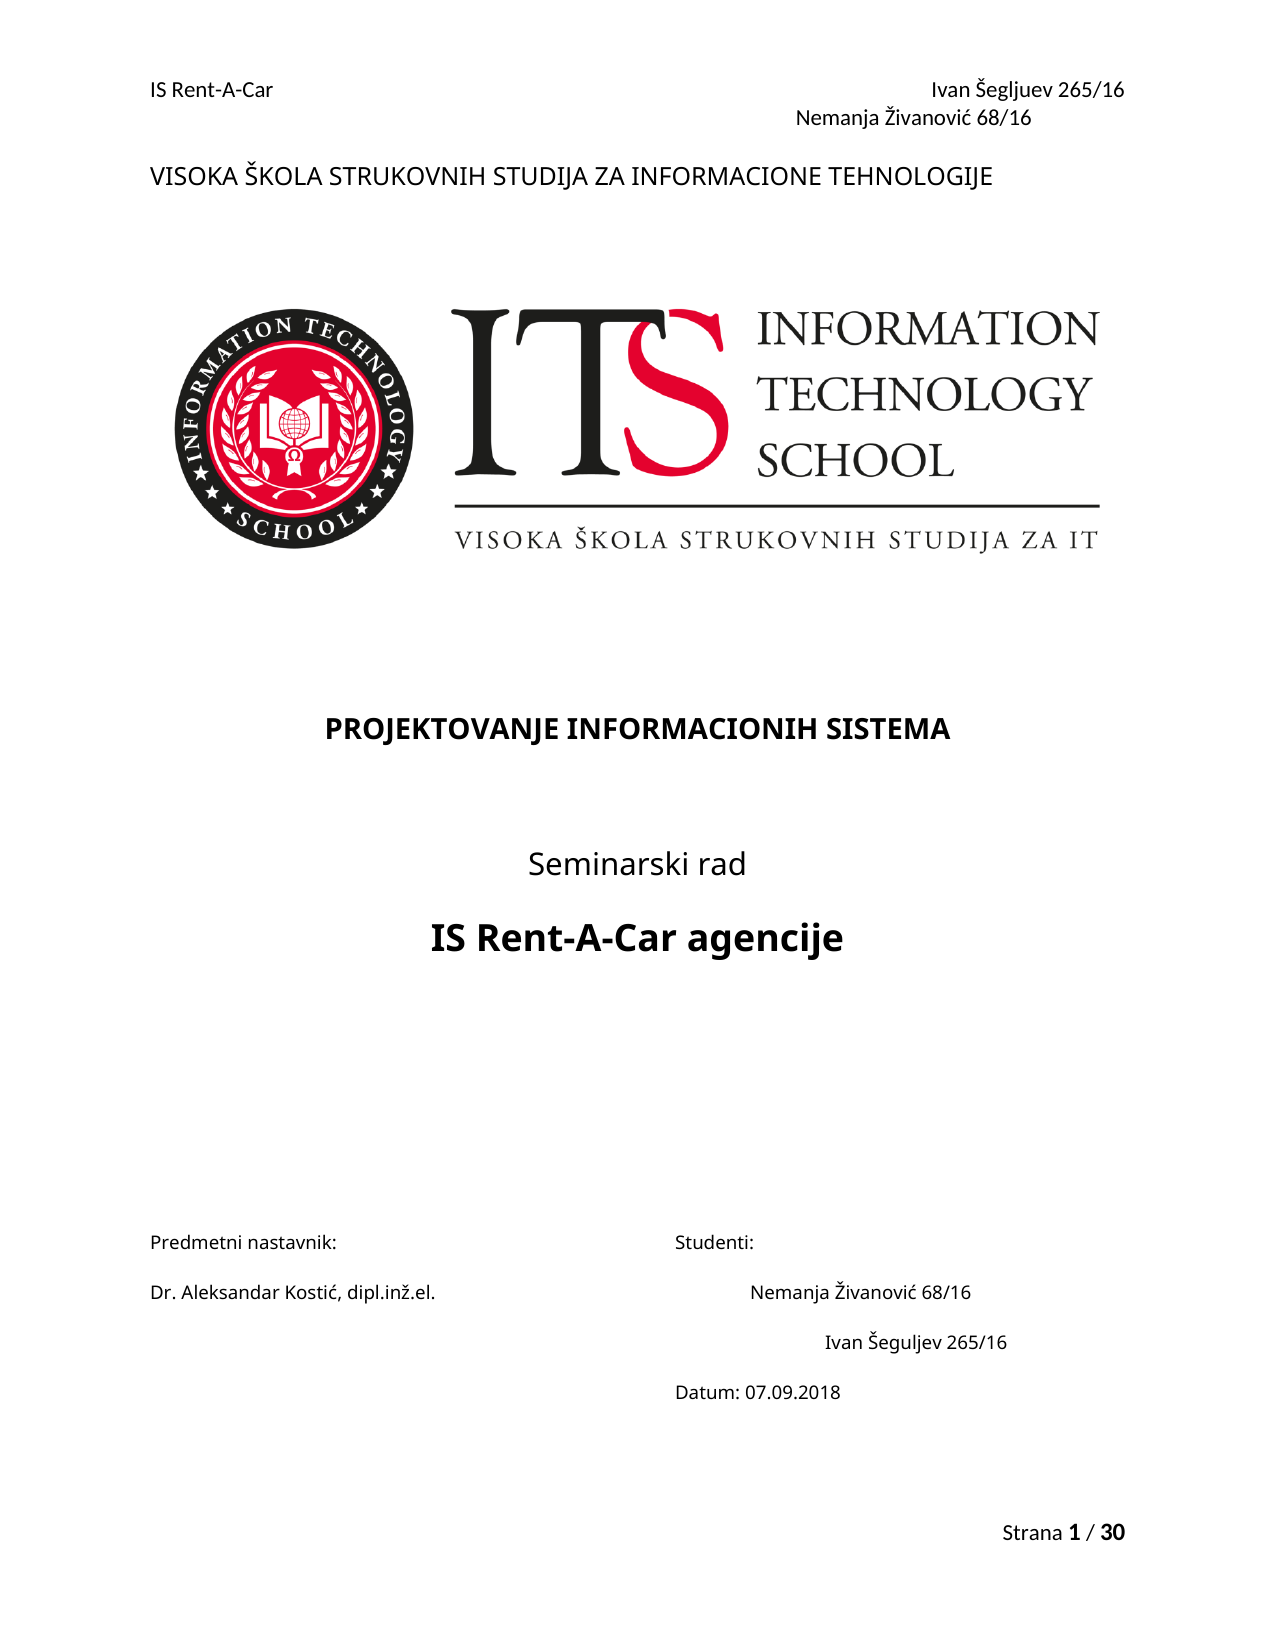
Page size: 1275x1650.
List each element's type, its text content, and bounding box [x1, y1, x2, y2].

text VISOKA ŠKOLA STRUKOVNIH STUDIJA ZA INFORMACIONE TEHNOLOGIJE [150, 159, 1125, 193]
text IS Rent-A-Car agencije [150, 911, 1125, 962]
text Ivan Šeguljev 265/16 [150, 1329, 1125, 1355]
text Predmetni nastavnik: Studenti: [150, 1229, 1125, 1255]
text Seminarski rad [150, 842, 1125, 884]
text PROJEKTOVANJE INFORMACIONIH SISTEMA [150, 709, 1125, 748]
text Datum: 07.09.2018 [150, 1379, 1125, 1405]
picture [150, 272, 1125, 578]
text Dr. Aleksandar Kostić, dipl.inž.el. Nemanja Živanović 68/16 [150, 1279, 1125, 1305]
